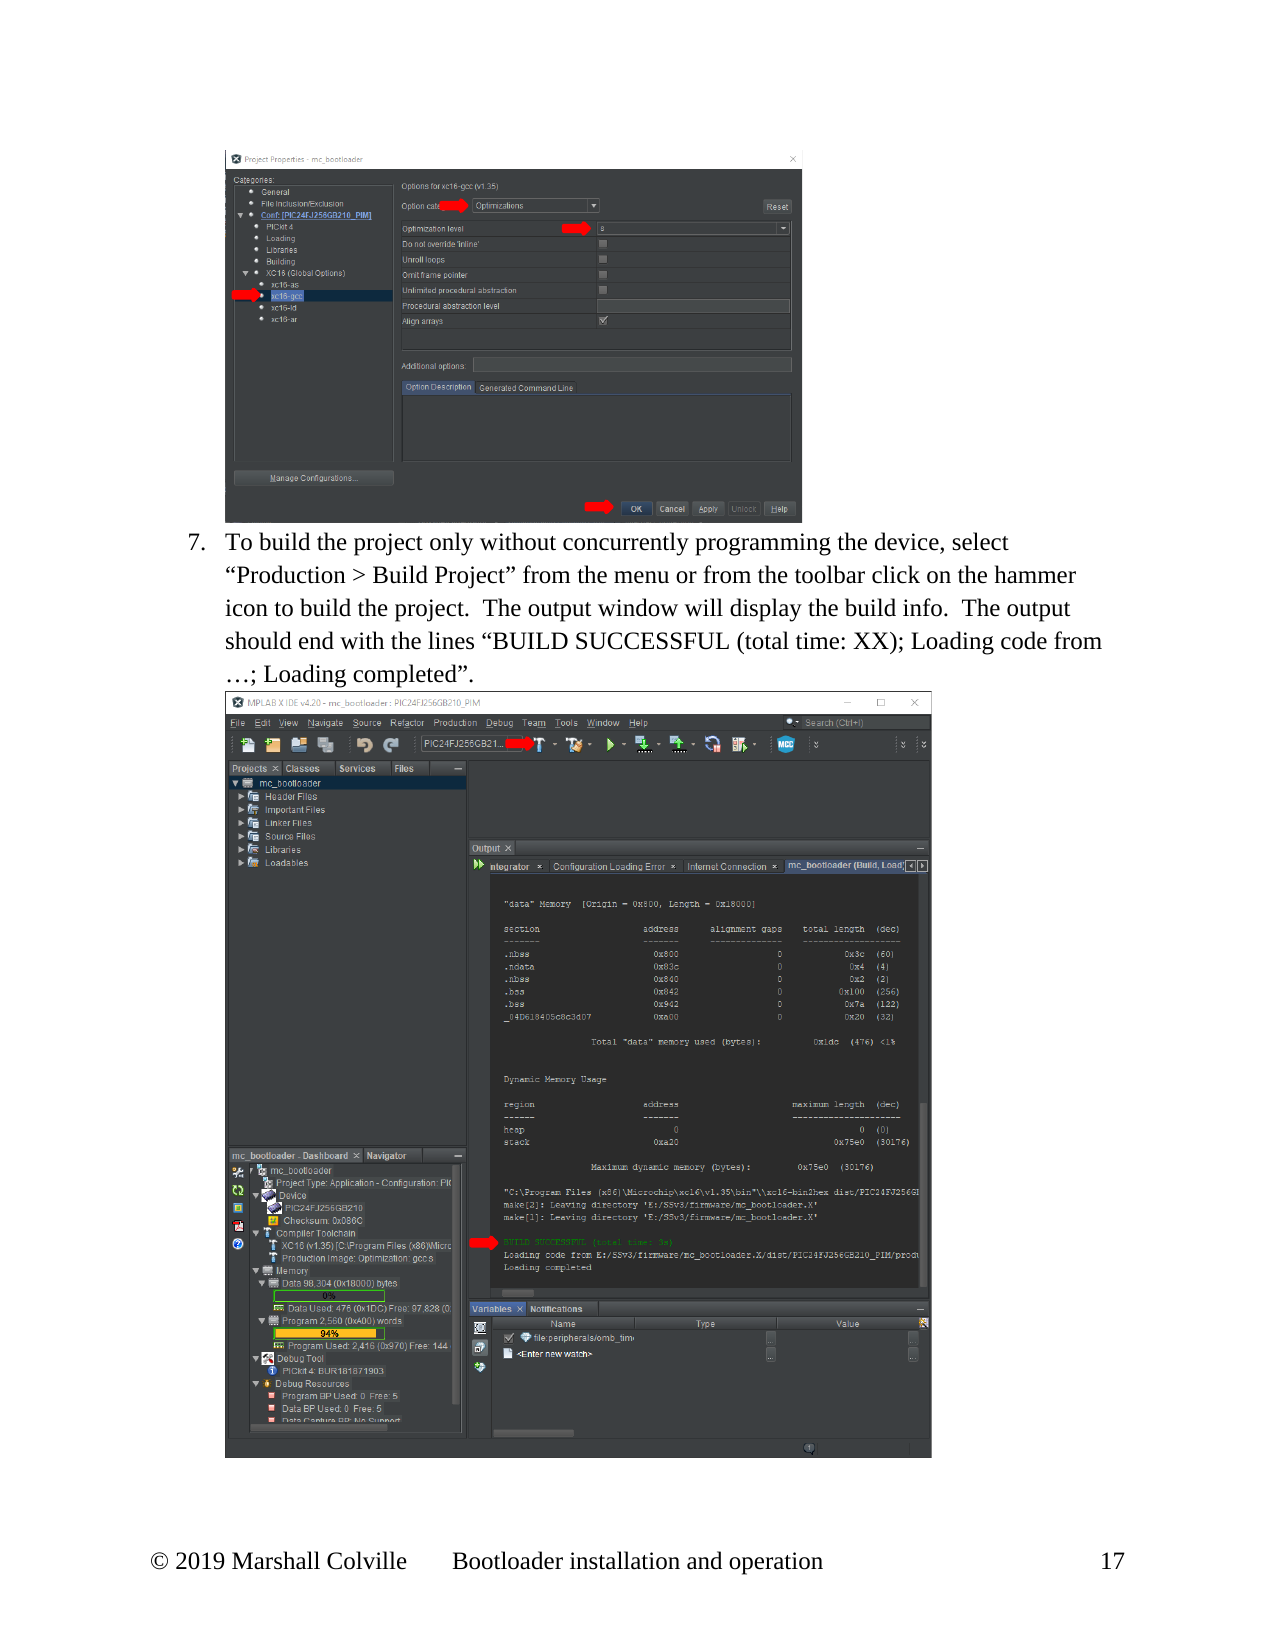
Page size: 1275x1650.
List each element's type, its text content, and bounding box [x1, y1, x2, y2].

picture [225, 150, 803, 523]
list To build the project only without concurrently programming the device, select “Production > Build Project” from the menu or from the toolbar click on the hammer icon to build the project. The output window will display the build info. The output should end with the lines “BUILD SUCCESSFUL (total time: XX); Loading code from …; Loading completed”. [187, 527, 1125, 687]
picture [225, 691, 932, 1458]
